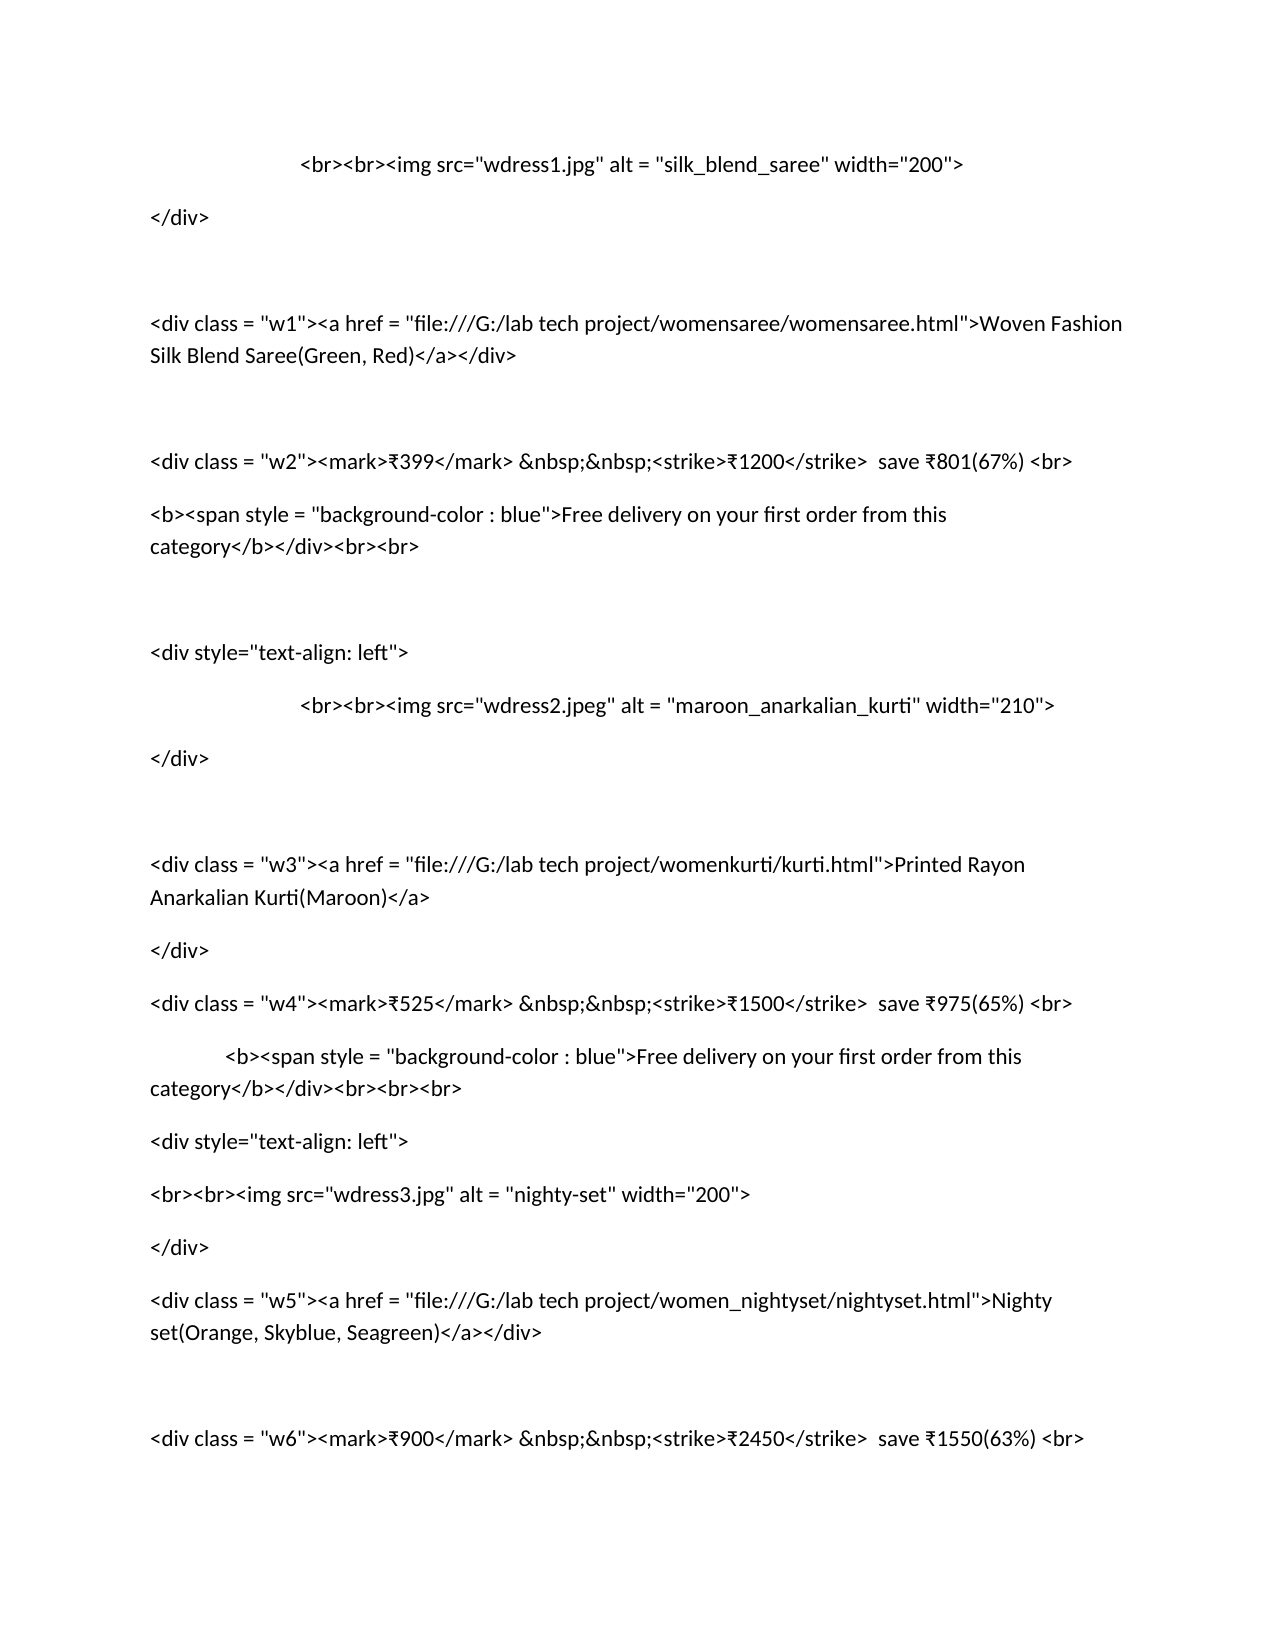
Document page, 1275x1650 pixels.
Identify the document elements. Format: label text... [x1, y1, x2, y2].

text <div style="text-align: left"> [150, 638, 1125, 667]
text <div class = "w4"><mark>₹525</mark> &nbsp;&nbsp;<strike>₹1500</strike> save ₹975(65%) <br> [150, 989, 1125, 1017]
text </div> [150, 936, 1125, 964]
text <div class = "w3"><a href = "file:///G:/lab tech project/womenkurti/kurti.html">Printed Rayon Anarkalian Kurti(Maroon)</a> [150, 851, 1125, 911]
text <div class = "w6"><mark>₹900</mark> &nbsp;&nbsp;<strike>₹2450</strike> save ₹1550(63%) <br> [150, 1424, 1125, 1452]
text <br><br><img src="wdress1.jpg" alt = "silk_blend_saree" width="200"> [150, 150, 1125, 178]
text <div style="text-align: left"> [150, 1127, 1125, 1155]
text <b><span style = "background-color : blue">Free delivery on your first order from this category</b></div><br><br> [150, 500, 1125, 561]
text <div class = "w1"><a href = "file:///G:/lab tech project/womensaree/womensaree.html">Woven Fashion Silk Blend Saree(Green, Red)</a></div> [150, 309, 1125, 369]
text </div> [150, 203, 1125, 231]
text </div> [150, 1233, 1125, 1261]
text <br><br><img src="wdress2.jpeg" alt = "maroon_anarkalian_kurti" width="210"> [150, 692, 1125, 719]
text <b><span style = "background-color : blue">Free delivery on your first order from this category</b></div><br><br><br> [150, 1042, 1125, 1102]
text <div class = "w2"><mark>₹399</mark> &nbsp;&nbsp;<strike>₹1200</strike> save ₹801(67%) <br> [150, 447, 1125, 475]
text <div class = "w5"><a href = "file:///G:/lab tech project/women_nightyset/nightyset.html">Nighty set(Orange, Skyblue, Seagreen)</a></div> [150, 1286, 1125, 1346]
text </div> [150, 744, 1125, 773]
text <br><br><img src="wdress3.jpg" alt = "nighty-set" width="200"> [150, 1180, 1125, 1208]
